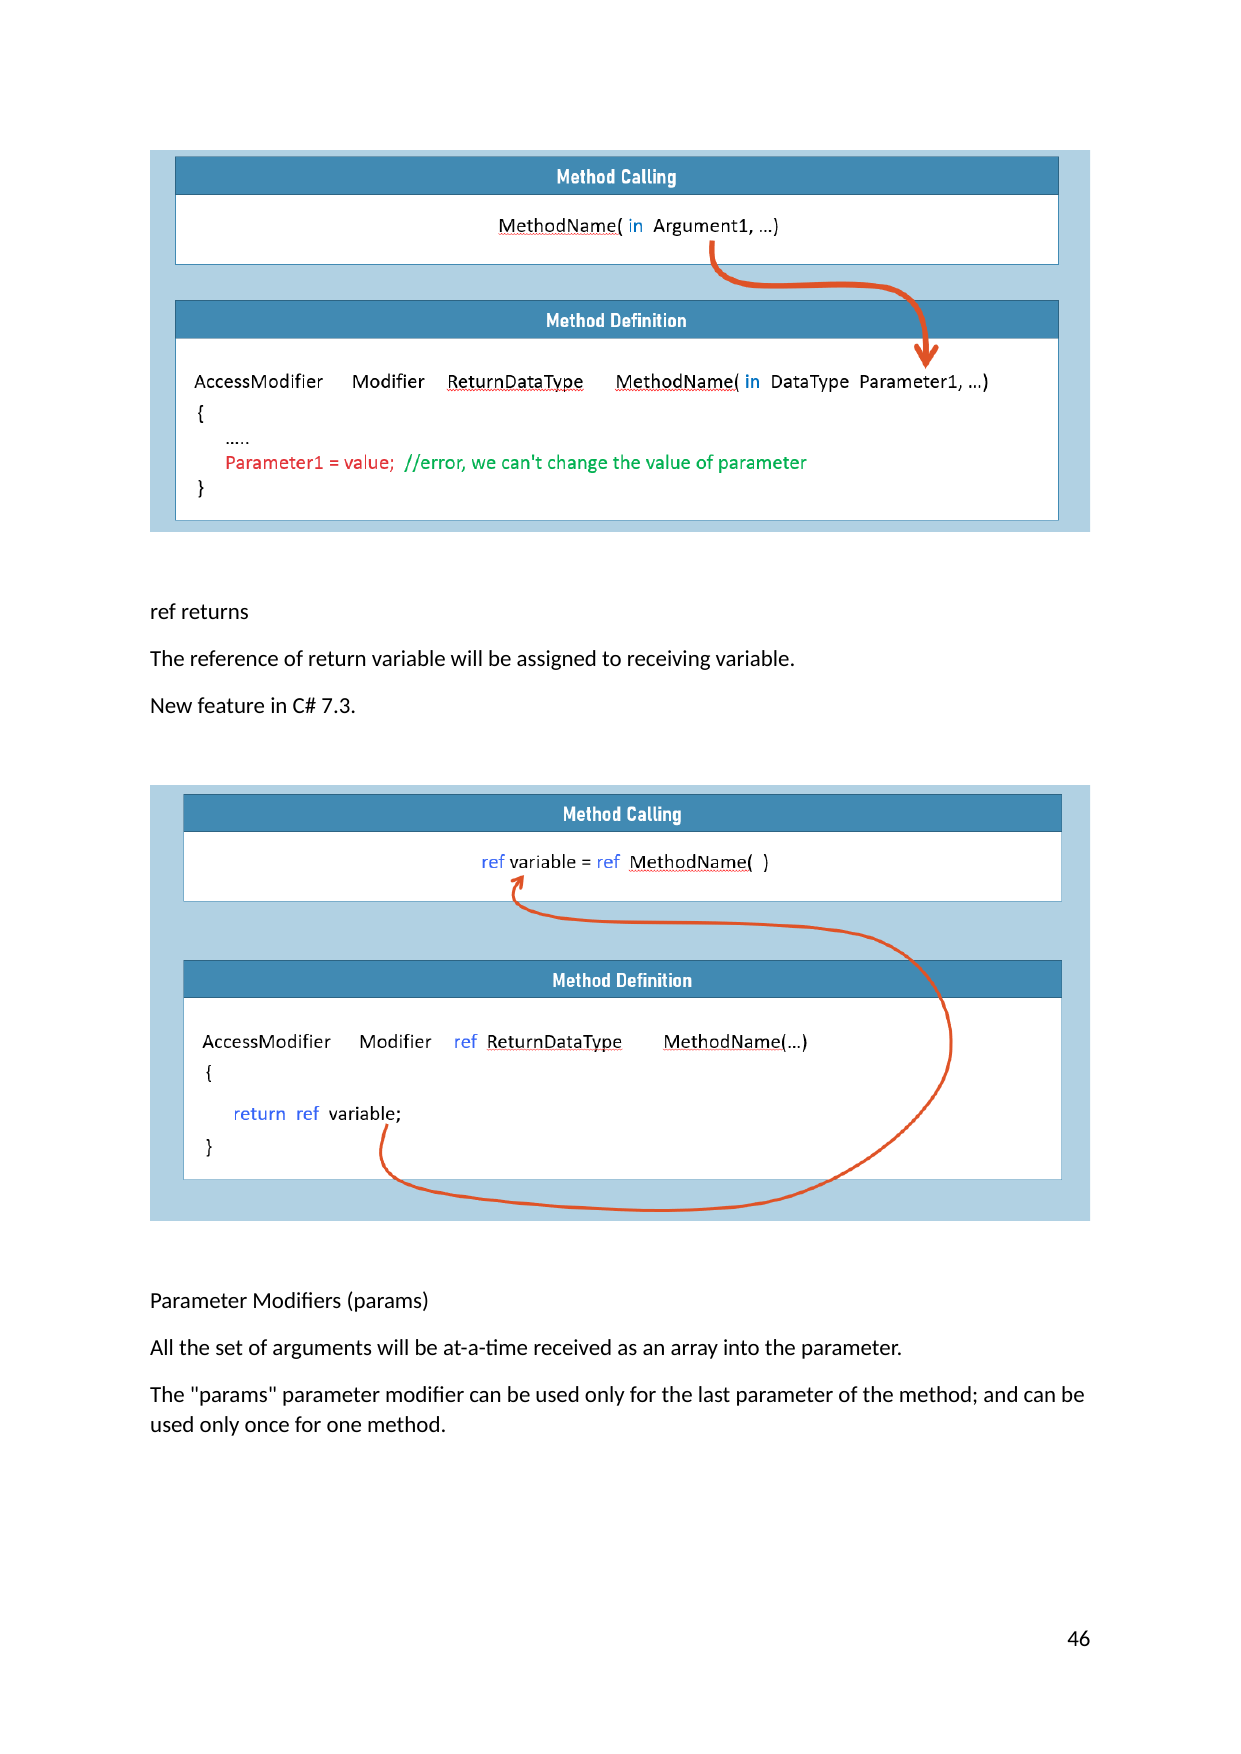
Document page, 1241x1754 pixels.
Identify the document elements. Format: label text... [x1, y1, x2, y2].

text The reference of return variable will be assigned to receiving variable. [150, 644, 1090, 672]
text The "params" parameter modifier can be used only for the last parameter of the method; and can be used only once for one method. [150, 1380, 1090, 1438]
text New feature in C# 7.3. [150, 691, 1090, 719]
text All the set of arguments will be at-a-time received as an array into the parameter. [150, 1333, 1090, 1361]
picture [150, 785, 1091, 1221]
picture [150, 150, 1091, 532]
text Parameter Modifiers (params) [150, 1286, 1090, 1314]
text ref returns [150, 597, 1090, 626]
